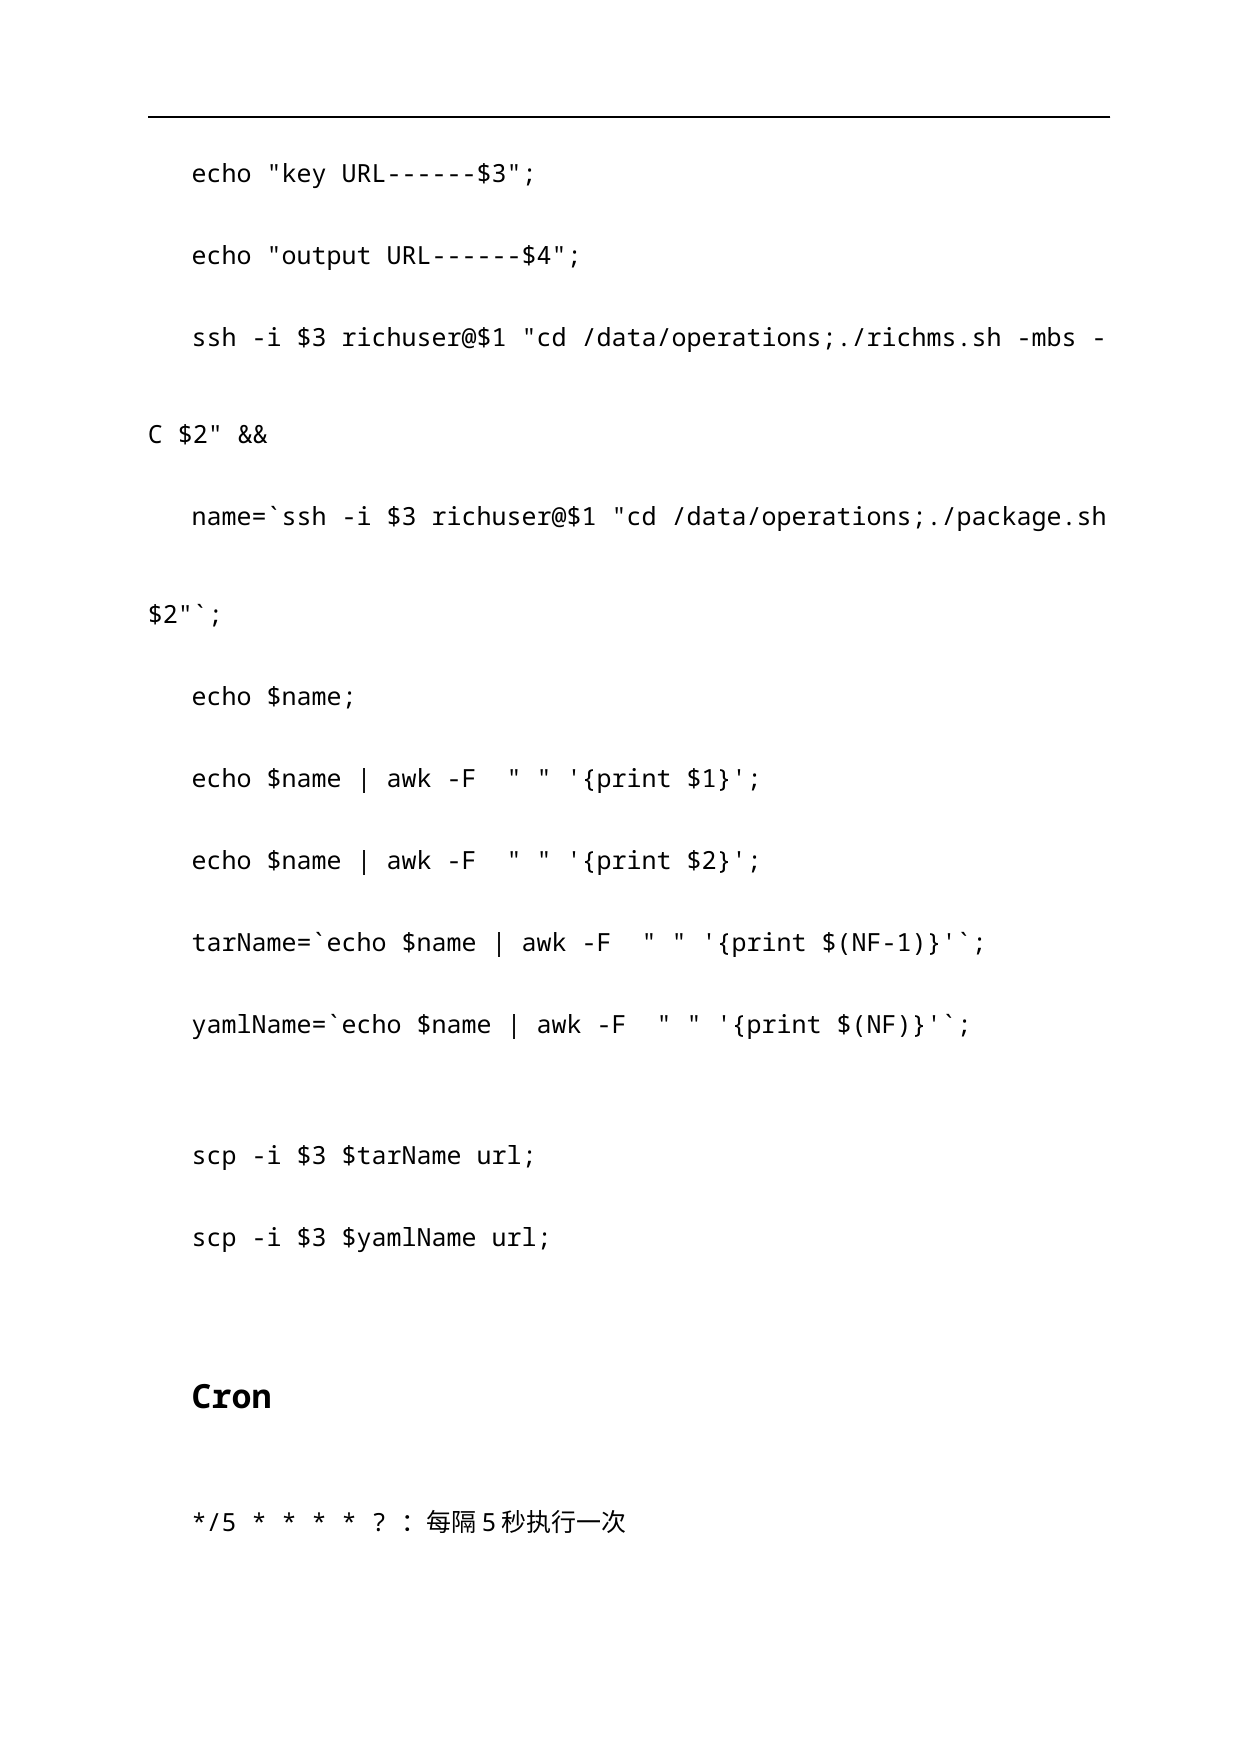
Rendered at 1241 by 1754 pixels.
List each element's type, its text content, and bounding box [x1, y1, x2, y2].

text echo "output URL------$4"; [148, 222, 1110, 287]
text */5 * * * * ? ：每隔5秒执行一次 [148, 1488, 1110, 1553]
text tarName=`echo $name | awk -F " " '{print $(NF-1)}'`; [148, 909, 1110, 974]
text scp -i $3 $tarName url; [148, 1122, 1110, 1187]
text scp -i $3 $yamlName url; [148, 1204, 1110, 1269]
subtitle Cron [148, 1363, 1110, 1428]
text name=`ssh -i $3 richuser@$1 "cd /data/operations;./package.sh $2"`; [148, 484, 1110, 646]
text echo $name; [148, 663, 1110, 728]
text ssh -i $3 richuser@$1 "cd /data/operations;./richms.sh -mbs -C $2" && [148, 304, 1110, 467]
text echo $name | awk -F " " '{print $1}'; [148, 745, 1110, 810]
text echo "key URL------$3"; [148, 140, 1110, 205]
text echo $name | awk -F " " '{print $2}'; [148, 827, 1110, 892]
text yamlName=`echo $name | awk -F " " '{print $(NF)}'`; [148, 991, 1110, 1056]
